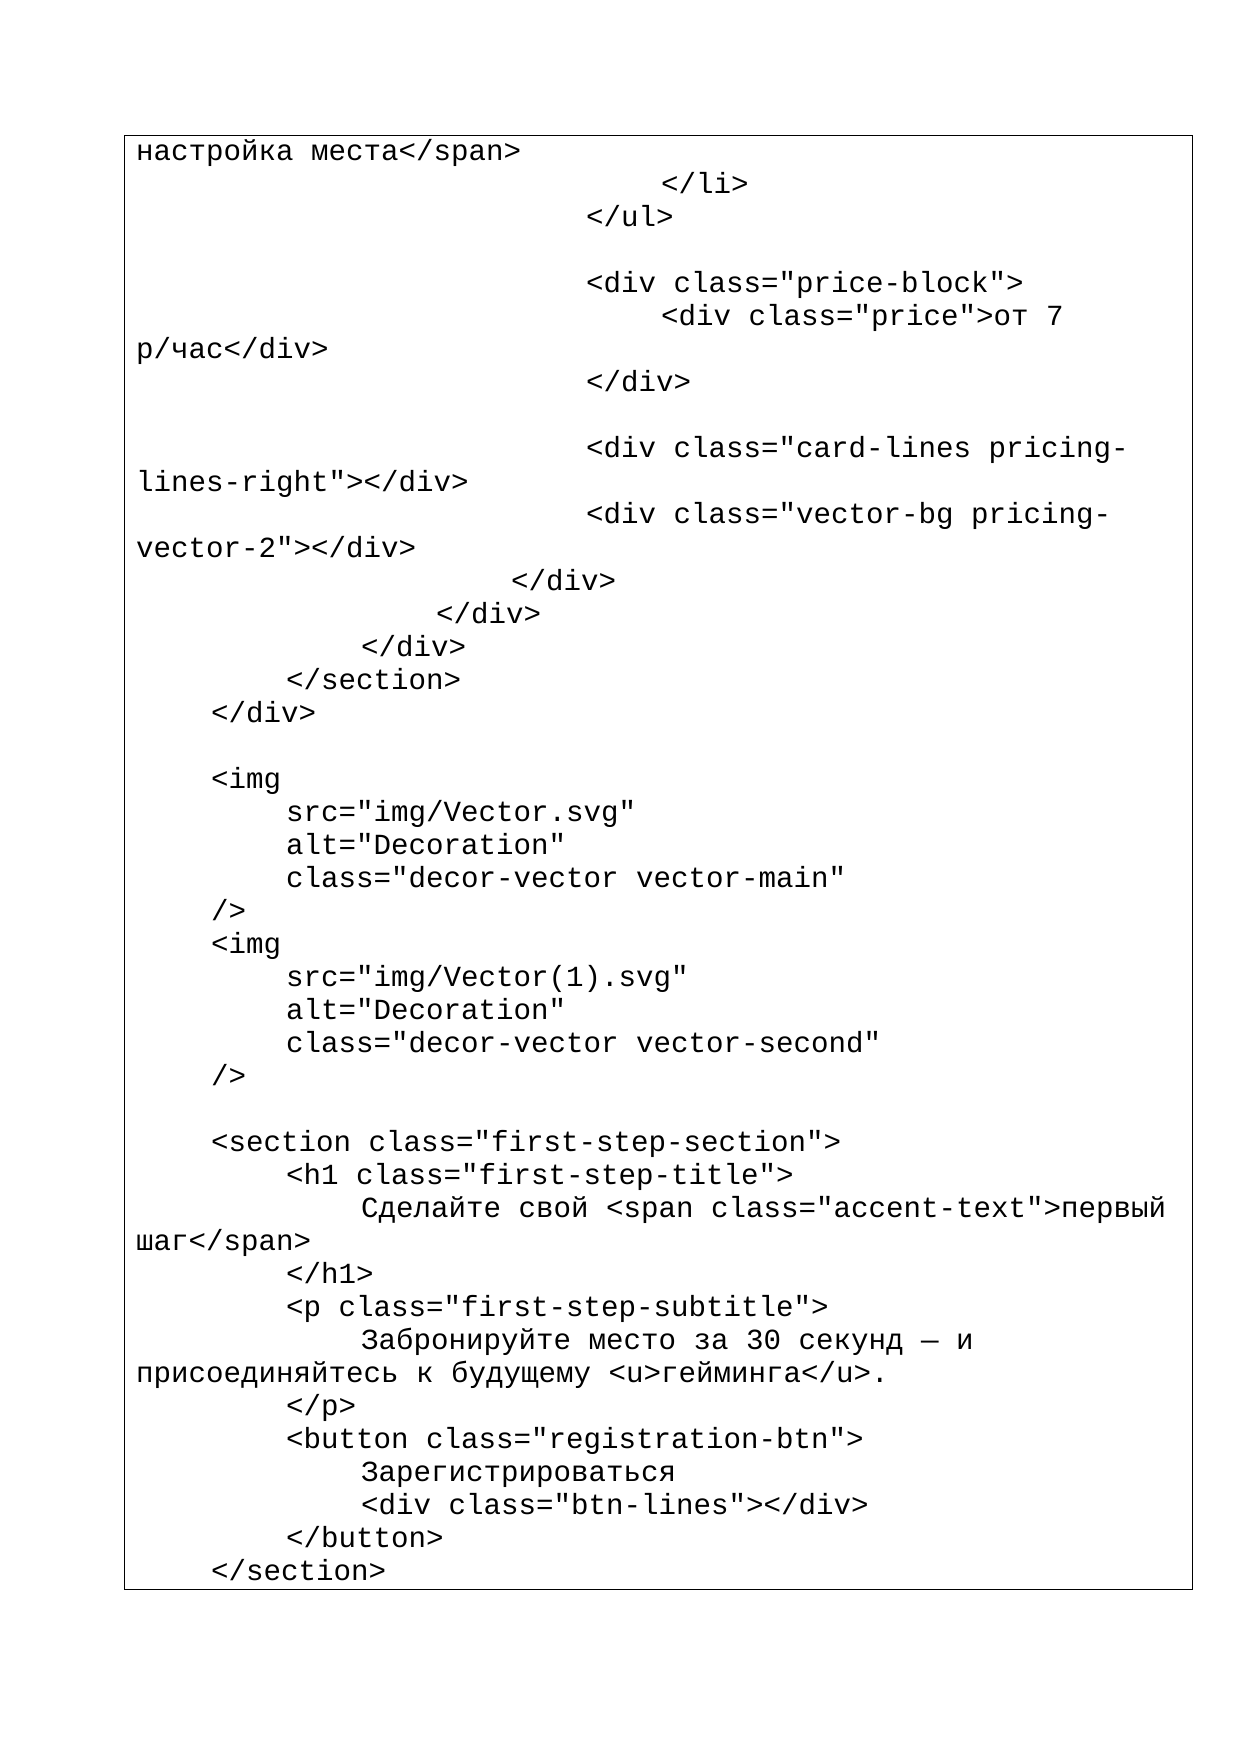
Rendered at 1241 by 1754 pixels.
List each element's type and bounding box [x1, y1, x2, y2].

table_header [125, 136, 1192, 1589]
